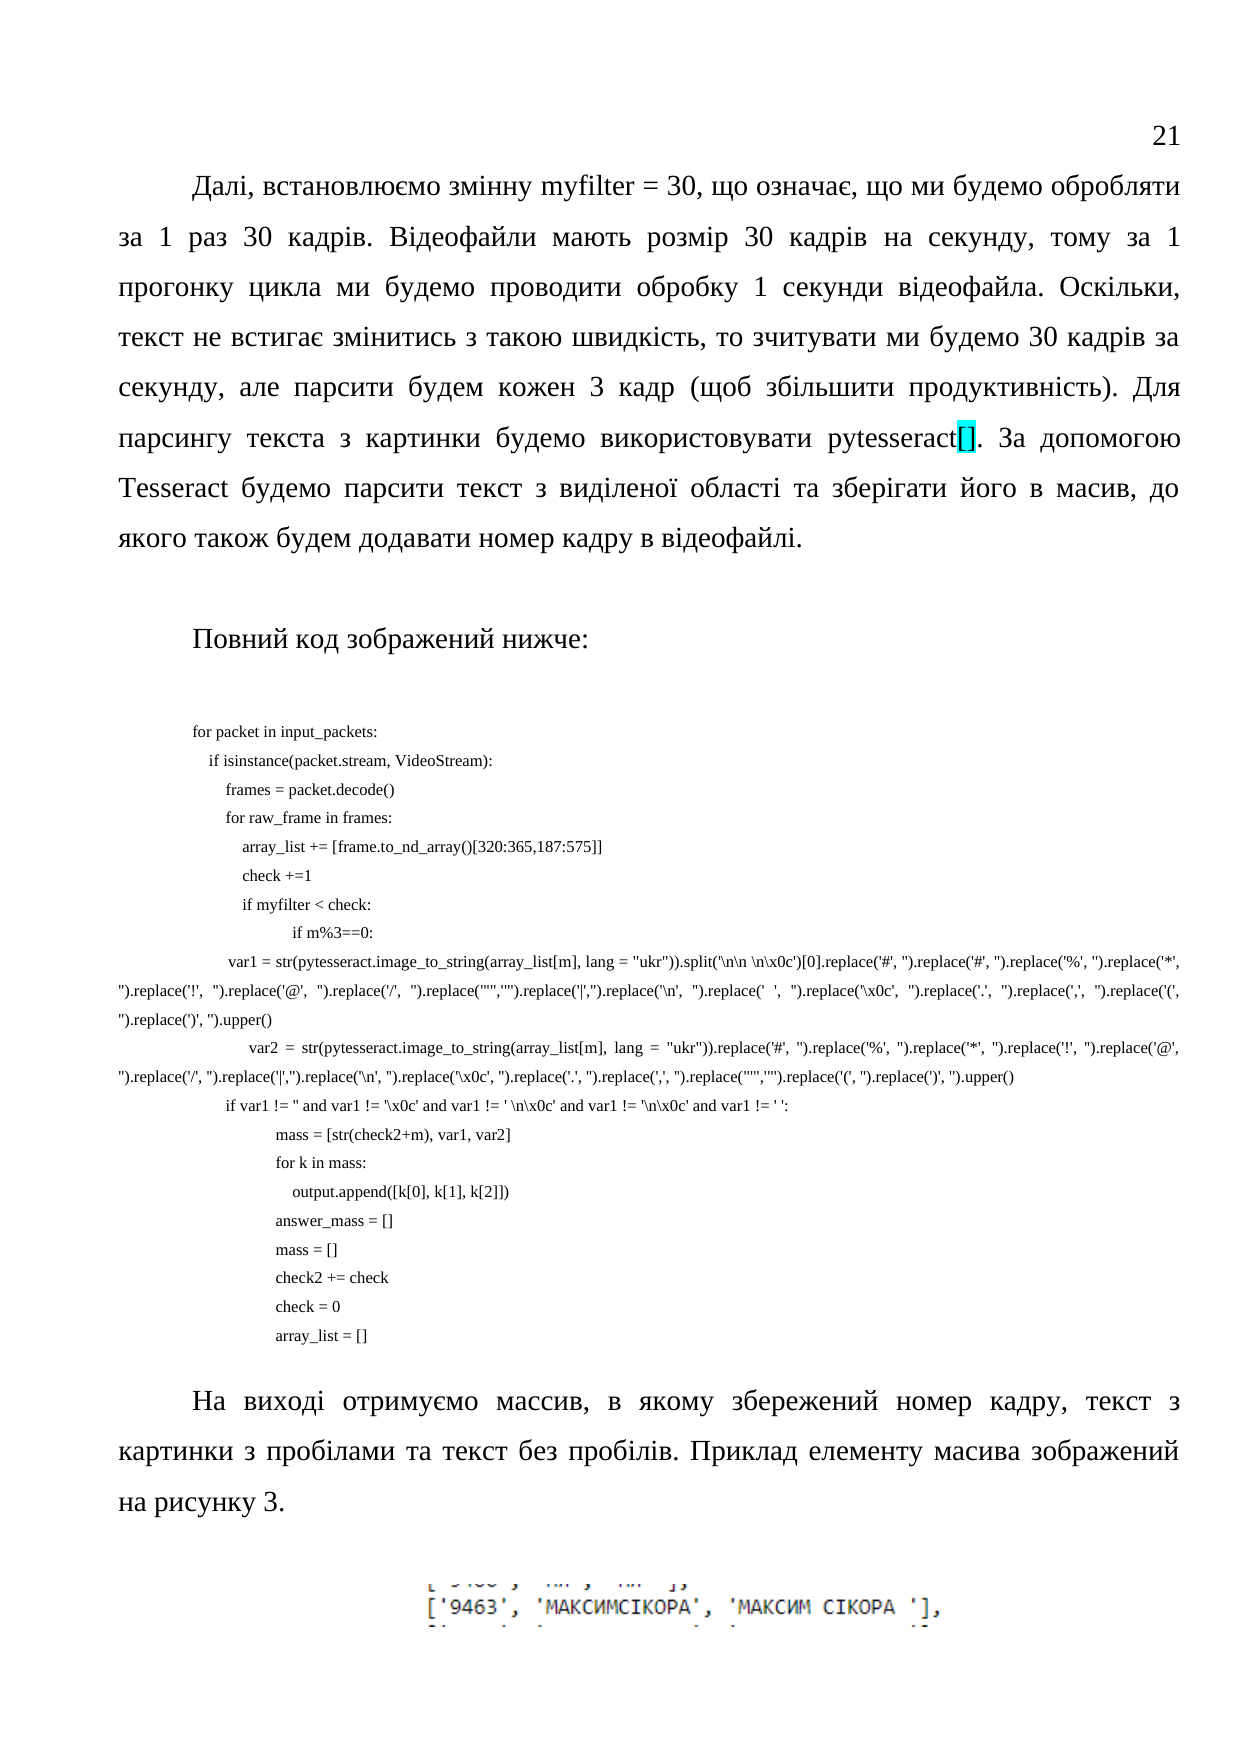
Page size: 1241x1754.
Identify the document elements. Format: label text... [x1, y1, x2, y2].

text Далі, встановлюємо змінну myfilter = 30, що означає, що ми будемо обробляти за 1 раз 30 кадрів. Відеофайли мають розмір 30 кадрів на секунду, тому за 1 прогонку цикла ми будемо проводити обробку 1 секунди відеофайла. Оскільки, текст не встигає змінитись з такою швидкість, то зчитувати ми будемо 30 кадрів за секунду, але парсити будем кожен 3 кадр (щоб збільшити продуктивність). Для парсингу текста з картинки будемо використовувати pytesseract[]. За допомогою Tesseract будемо парсити текст з виділеної області та зберігати його в масив, до якого також будем додавати номер кадру в відеофайлі. [118, 168, 1181, 554]
text output.append([k[0], k[1], k[2]]) [118, 1182, 1181, 1201]
text array_list = [] [118, 1326, 1181, 1345]
text array_list += [frame.to_nd_array()[320:365,187:575]] [118, 837, 1181, 856]
text mass = [] [118, 1239, 1181, 1258]
text if var1 != '' and var1 != '\x0c' and var1 != ' \n\x0c' and var1 != '\n\x0c' and var1 != ' ': [118, 1096, 1181, 1115]
text check2 += check [118, 1268, 1181, 1287]
text check = 0 [118, 1297, 1181, 1316]
text for raw_frame in frames: [118, 808, 1181, 827]
text for packet in input_packets: [118, 722, 1181, 741]
text answer_mass = [] [118, 1211, 1181, 1230]
text mass = [str(check2+m), var1, var2] [118, 1124, 1181, 1143]
text frames = packet.decode() [118, 779, 1181, 798]
text Повний код зображений нижче: [118, 621, 1181, 655]
text if isinstance(packet.stream, VideoStream): [118, 751, 1181, 770]
text if m%3==0: [118, 923, 1181, 942]
text if myfilter < check: [118, 894, 1181, 913]
text check +=1 [118, 866, 1181, 885]
text На виході отримуємо массив, в якому збережений номер кадру, текст з картинки з пробілами та текст без пробілів. Приклад елементу масива зображений на рисунку 3. [118, 1383, 1181, 1517]
text for k in mass: [118, 1153, 1181, 1172]
text var2 = str(pytesseract.image_to_string(array_list[m], lang = "ukr")).replace('#', '').replace('%', '').replace('*', '').replace('!', '').replace('@', '').replace('/', '').replace('|','').replace('\n', '').replace('\x0c', '').replace('.', '').replace(',', '').replace("'",'"').replace('(', '').replace(')', '').upper() [118, 1038, 1181, 1086]
picture [412, 1584, 961, 1627]
text var1 = str(pytesseract.image_to_string(array_list[m], lang = "ukr")).split('\n\n \n\x0c')[0].replace('#', '').replace('#', '').replace('%', '').replace('*', '').replace('!', '').replace('@', '').replace('/', '').replace("'",'"').replace('|','').replace('\n', '').replace(' ', '').replace('\x0c', '').replace('.', '').replace(',', '').replace('(', '').replace(')', '').upper() [118, 952, 1181, 1028]
